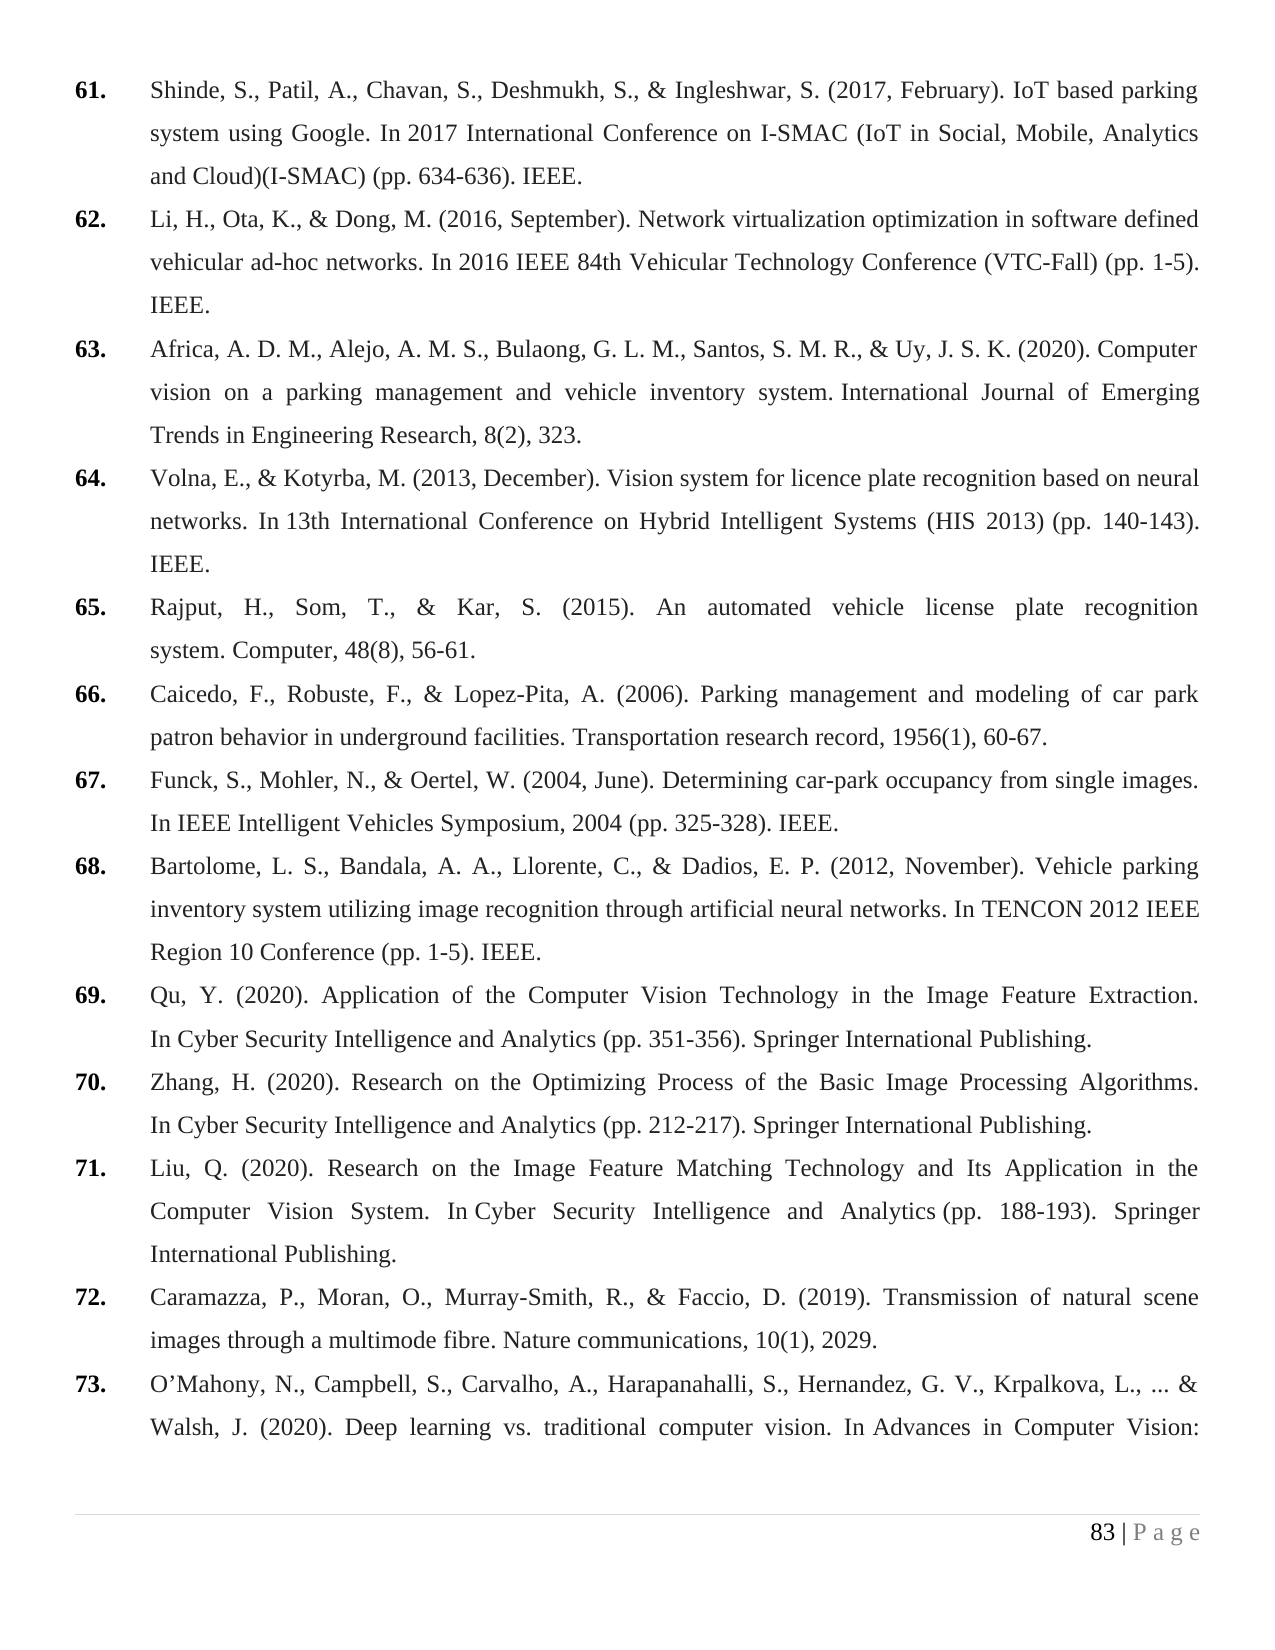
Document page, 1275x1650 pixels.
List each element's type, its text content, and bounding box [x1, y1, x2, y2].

list Bartolome, L. S., Bandala, A. A., Llorente, C., & Dadios, E. P. (2012, November). Vehicle parking inventory system utilizing image recognition through artificial neural networks. In TENCON 2012 IEEE Region 10 Conference (pp. 1-5). IEEE. [75, 851, 1200, 966]
list Caicedo, F., Robuste, F., & Lopez-Pita, A. (2006). Parking management and modeling of car park patron behavior in underground facilities. Transportation research record, 1956(1), 60-67. [75, 679, 1200, 751]
list Rajput, H., Som, T., & Kar, S. (2015). An automated vehicle license plate recognition system. Computer, 48(8), 56-61. [75, 592, 1200, 664]
list Qu, Y. (2020). Application of the Computer Vision Technology in the Image Feature Extraction. In Cyber Security Intelligence and Analytics (pp. 351-356). Springer International Publishing. [75, 981, 1200, 1052]
list Liu, Q. (2020). Research on the Image Feature Matching Technology and Its Application in the Computer Vision System. In Cyber Security Intelligence and Analytics (pp. 188-193). Springer International Publishing. [75, 1153, 1200, 1268]
list Africa, A. D. M., Alejo, A. M. S., Bulaong, G. L. M., Santos, S. M. R., & Uy, J. S. K. (2020). Computer vision on a parking management and vehicle inventory system. International Journal of Emerging Trends in Engineering Research, 8(2), 323. [75, 334, 1200, 449]
list Caramazza, P., Moran, O., Murray-Smith, R., & Faccio, D. (2019). Transmission of natural scene images through a multimode fibre. Nature communications, 10(1), 2029. [75, 1282, 1200, 1354]
list Volna, E., & Kotyrba, M. (2013, December). Vision system for licence plate recognition based on neural networks. In 13th International Conference on Hybrid Intelligent Systems (HIS 2013) (pp. 140-143). IEEE. [75, 463, 1200, 578]
list Shinde, S., Patil, A., Chavan, S., Deshmukh, S., & Ingleshwar, S. (2017, February). IoT based parking system using Google. In 2017 International Conference on I-SMAC (IoT in Social, Mobile, Analytics and Cloud)(I-SMAC) (pp. 634-636). IEEE. [75, 75, 1200, 190]
list Li, H., Ota, K., & Dong, M. (2016, September). Network virtualization optimization in software defined vehicular ad-hoc networks. In 2016 IEEE 84th Vehicular Technology Conference (VTC-Fall) (pp. 1-5). IEEE. [75, 204, 1200, 319]
list Zhang, H. (2020). Research on the Optimizing Process of the Basic Image Processing Algorithms. In Cyber Security Intelligence and Analytics (pp. 212-217). Springer International Publishing. [75, 1067, 1200, 1139]
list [75, 1369, 1200, 1441]
list Funck, S., Mohler, N., & Oertel, W. (2004, June). Determining car-park occupancy from single images. In IEEE Intelligent Vehicles Symposium, 2004 (pp. 325-328). IEEE. [75, 765, 1200, 837]
